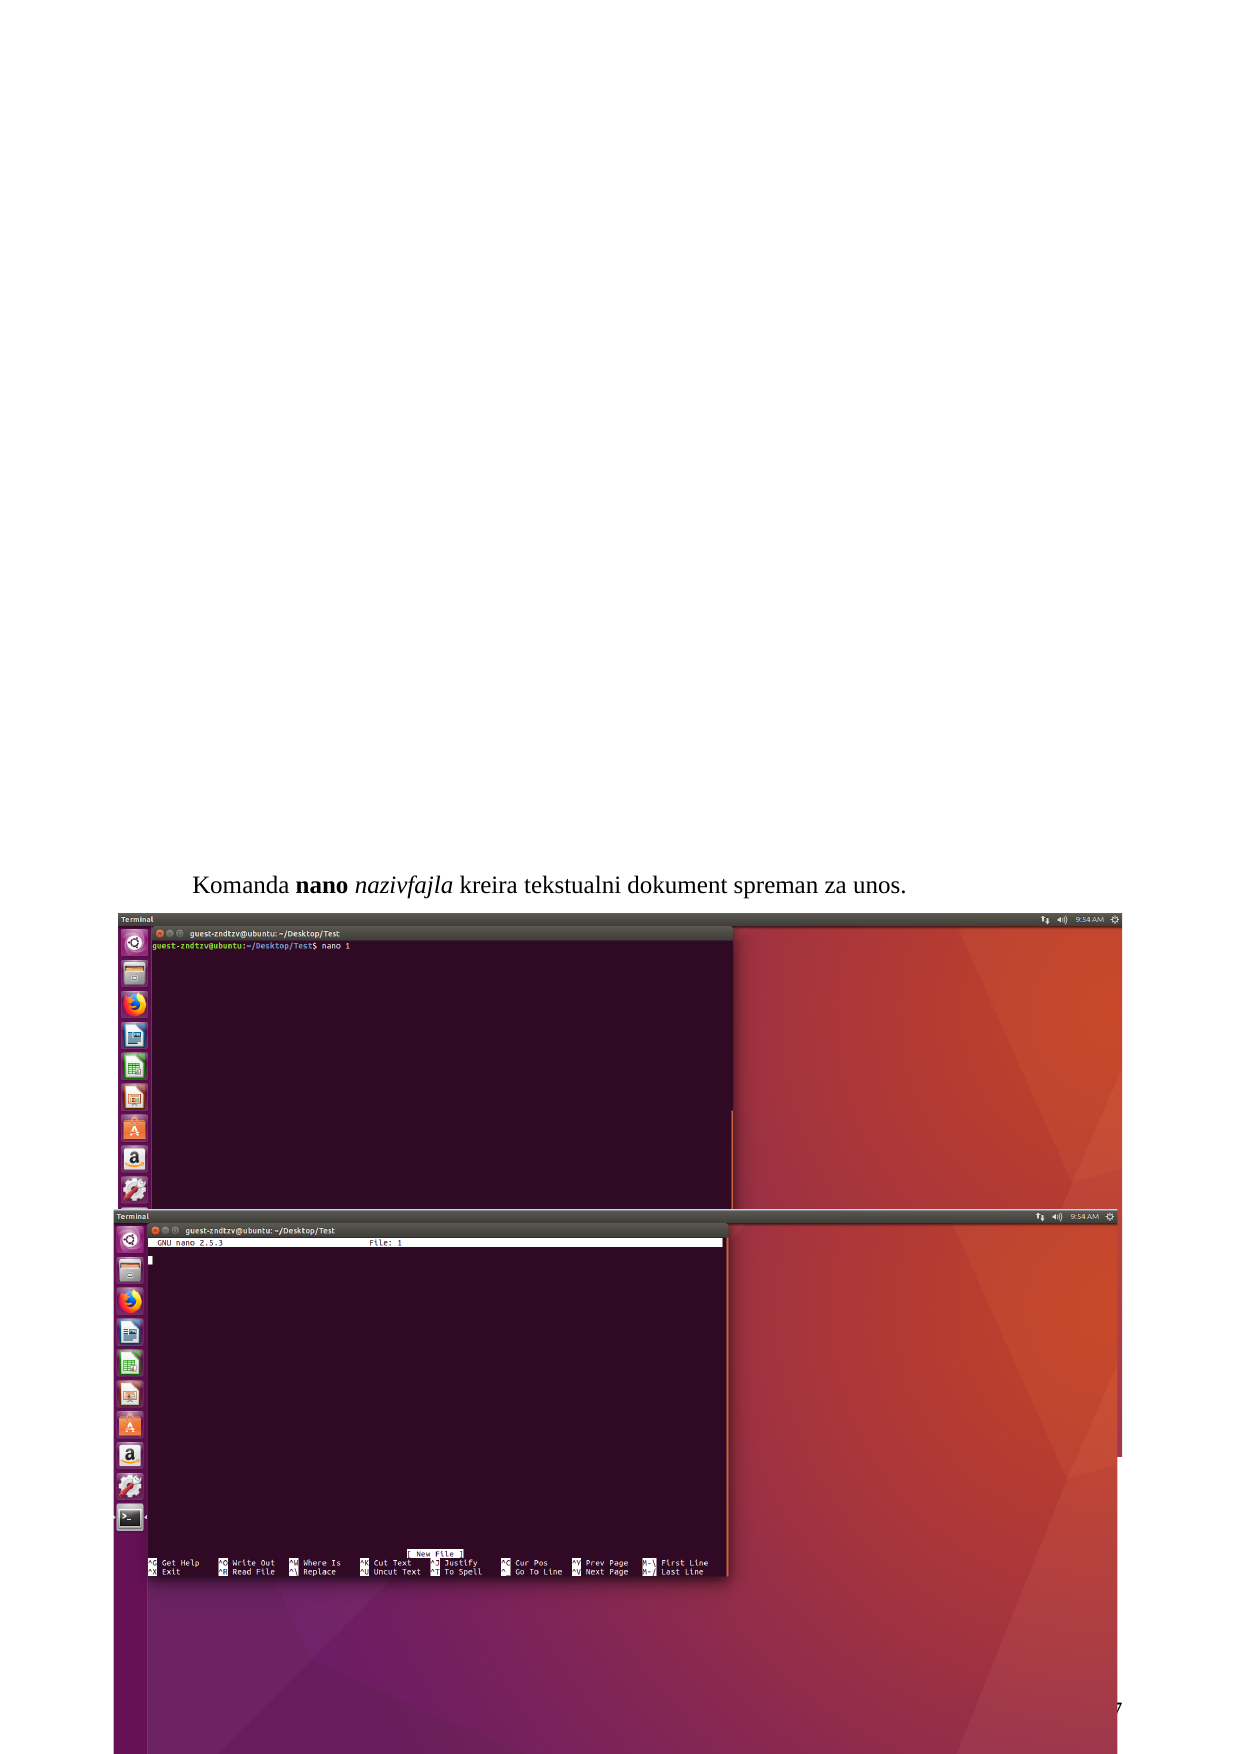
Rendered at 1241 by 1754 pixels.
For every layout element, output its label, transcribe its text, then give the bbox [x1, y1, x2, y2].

text Komanda nano nazivfajla kreira tekstualni dokument spreman za unos. [118, 871, 1122, 899]
picture [113, 913, 1123, 1754]
